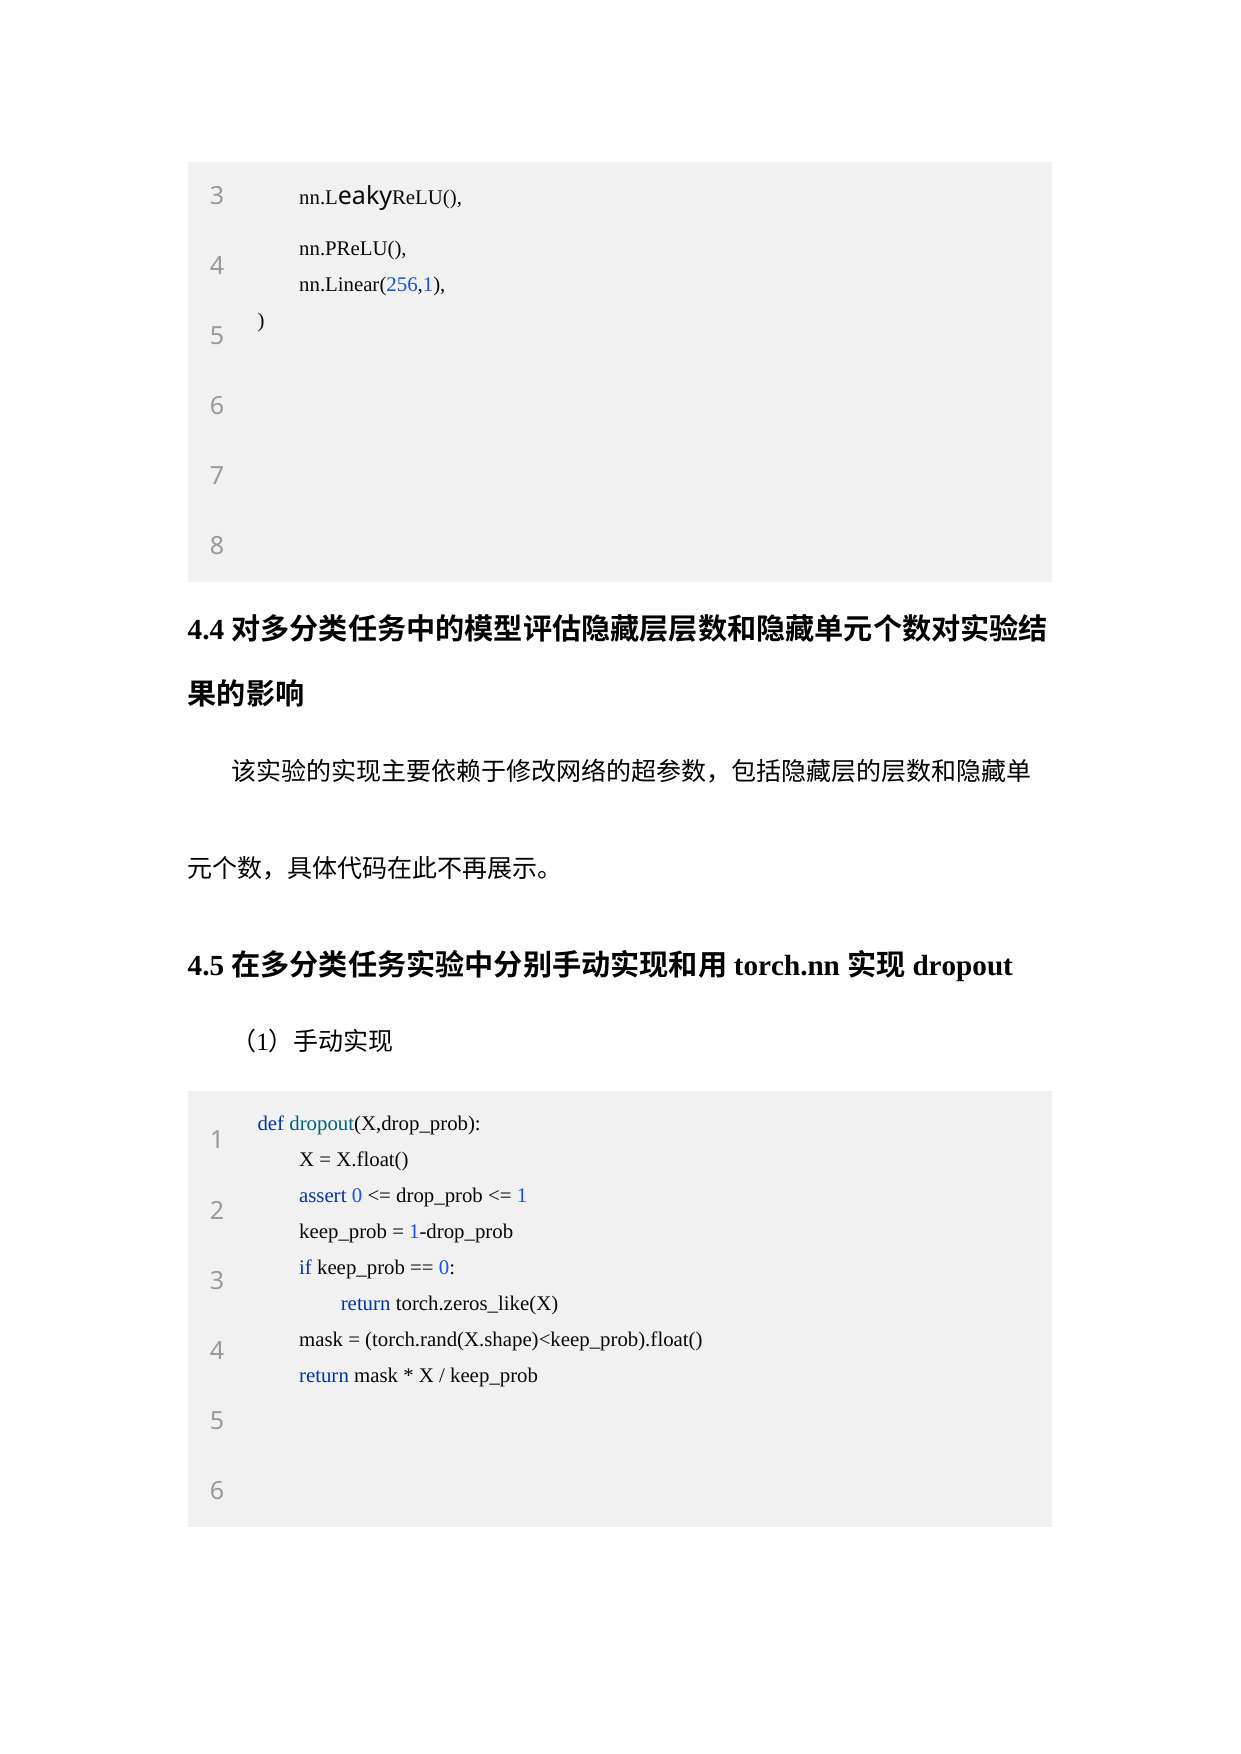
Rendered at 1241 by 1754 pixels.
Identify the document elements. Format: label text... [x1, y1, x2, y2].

table_header 1 2 3 4 5 6 7 8 [188, 1091, 246, 1527]
table_header 1 2 3 4 5 6 7 8 [188, 162, 246, 582]
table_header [246, 162, 1052, 582]
subtitle 4.5 在多分类任务实验中分别手动实现和用 torch.nn 实现 dropout [187, 930, 1053, 995]
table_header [246, 1091, 1052, 1527]
subtitle 4.4 对多分类任务中的模型评估隐藏层层数和隐藏单元个数对实验结果的影响 [187, 594, 1053, 724]
text 该实验的实现主要依赖于修改网络的超参数，包括隐藏层的层数和隐藏单元个数，具体代码在此不再展示。 [187, 737, 1053, 899]
text （1）手动实现 [187, 1007, 1053, 1072]
